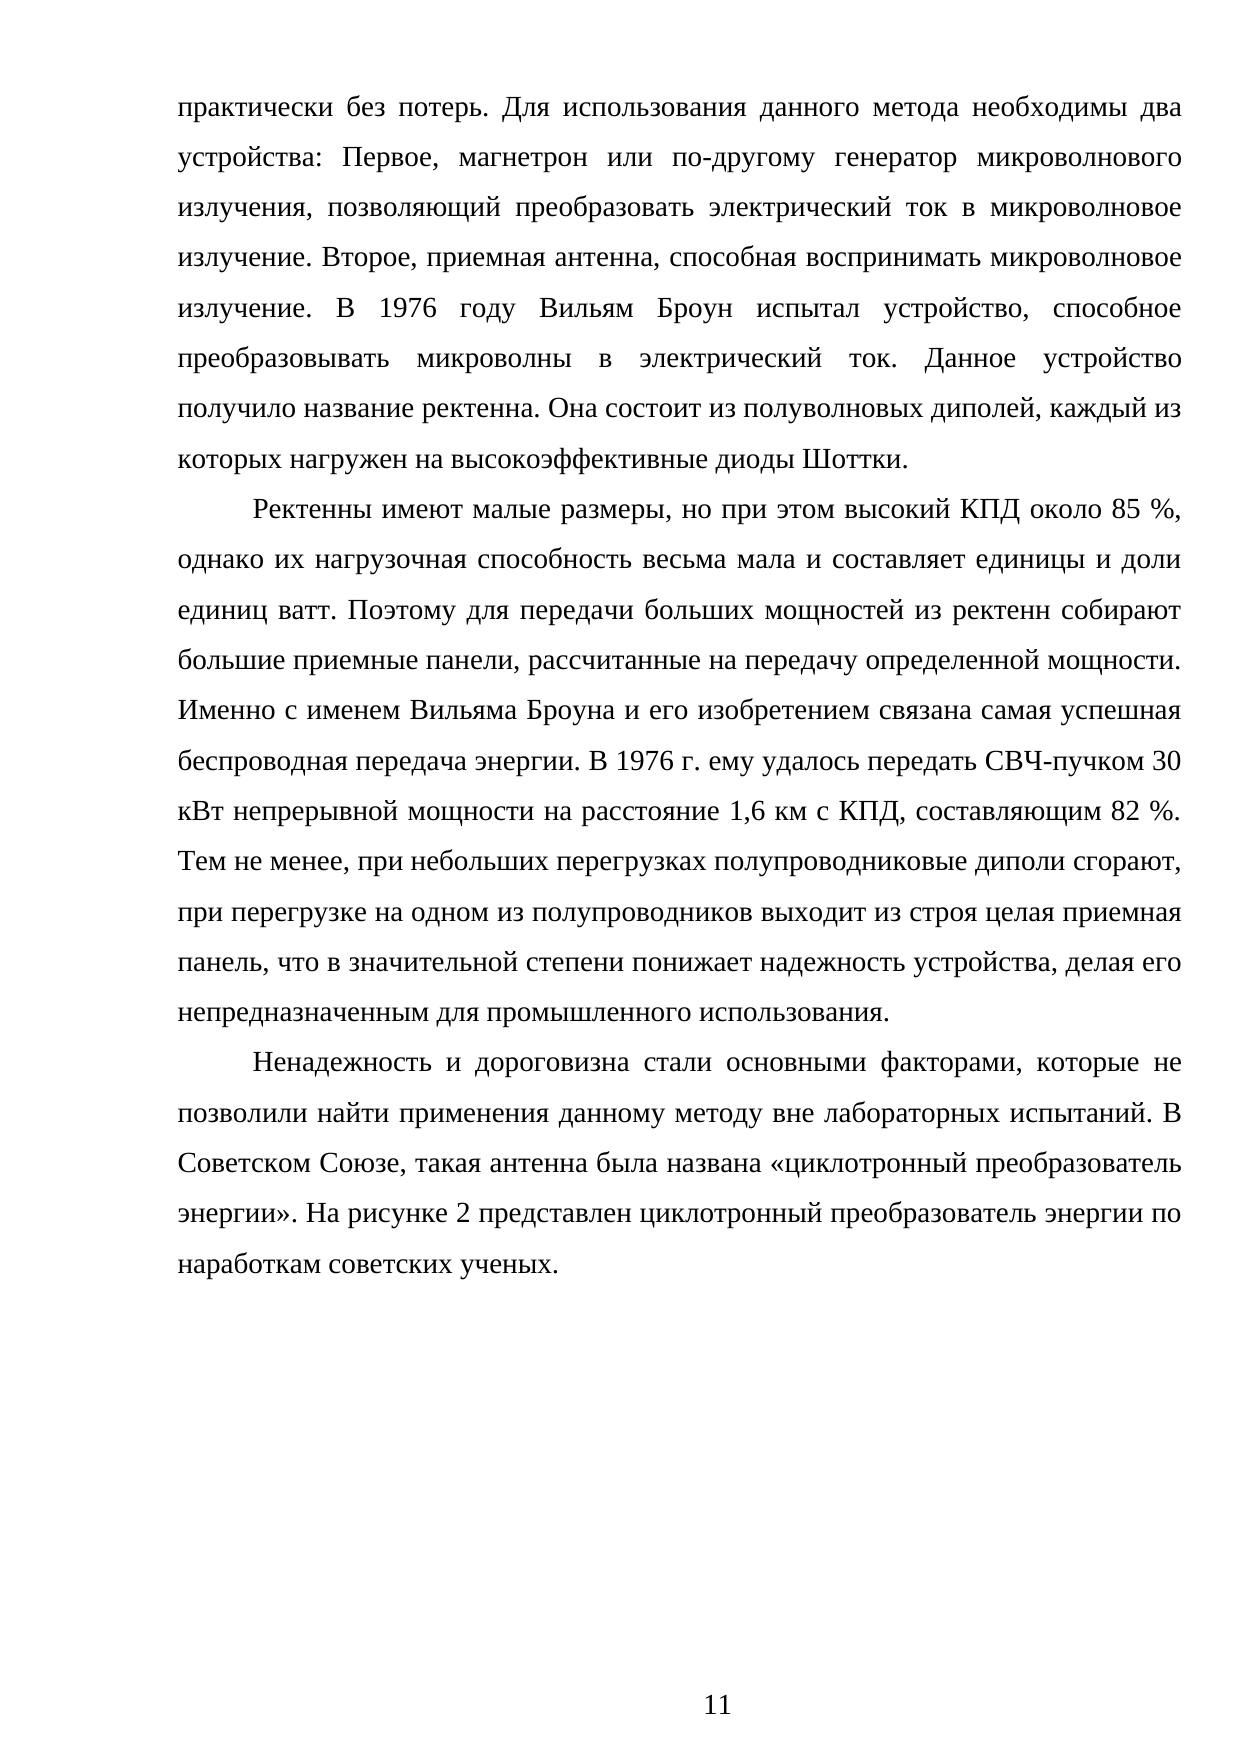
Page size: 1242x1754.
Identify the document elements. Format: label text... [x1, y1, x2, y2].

text Ректенны имеют малые размеры, но при этом высокий КПД около 85 %, однако их нагрузочная способность весьма мала и составляет единицы и доли единиц ватт. Поэтому для передачи больших мощностей из ректенн собирают большие приемные панели, рассчитанные на передачу определенной мощности. Именно с именем Вильяма Броуна и его изобретением связана самая успешная беспроводная передача энергии. В 1976 г. ему удалось передать СВЧ-пучком 30 кВт непрерывной мощности на расстояние 1,6 км с КПД, составляющим 82 %. Тем не менее, при небольших перегрузках полупроводниковые диполи сгорают, при перегрузке на одном из полупроводников выходит из строя целая приемная панель, что в значительной степени понижает надежность устройства, делая его непредназначенным для промышленного использования. [177, 491, 1183, 1028]
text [177, 89, 1183, 474]
text Ненадежность и дороговизна стали основными факторами, которые не позволили найти применения данному методу вне лабораторных испытаний. В Советском Союзе, такая антенна была названа «циклотронный преобразователь энергии». На рисунке 2 представлен циклотронный преобразователь энергии по наработкам советских ученых. [177, 1044, 1183, 1279]
